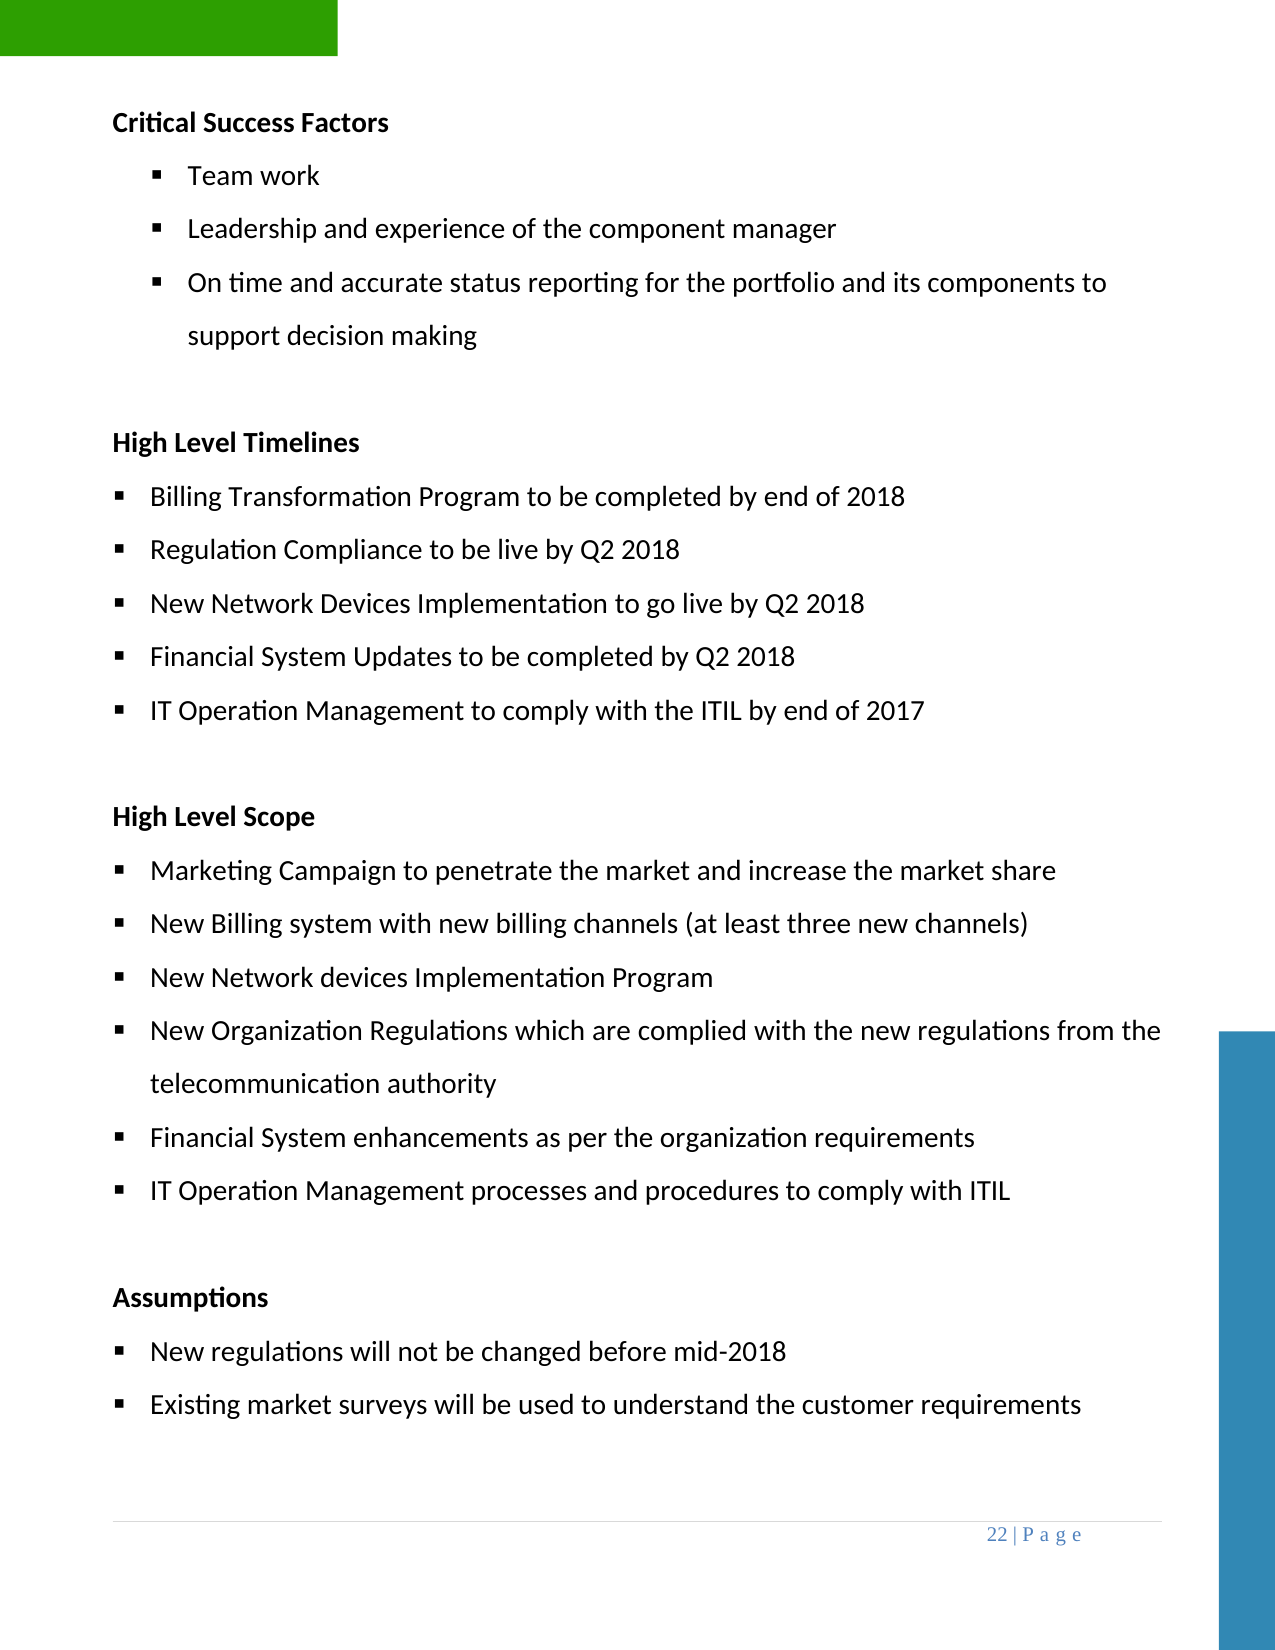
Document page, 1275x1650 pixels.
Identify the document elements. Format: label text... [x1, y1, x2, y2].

text Assumptions [112, 1279, 1162, 1315]
list New Billing system with new billing channels (at least three new channels) [112, 905, 1162, 941]
list New Organization Regulations which are complied with the new regulations from the telecommunication authority [112, 1012, 1162, 1101]
list Existing market surveys will be used to understand the customer requirements [112, 1386, 1162, 1422]
list IT Operation Management processes and procedures to comply with ITIL [112, 1172, 1162, 1208]
list Regulation Compliance to be live by Q2 2018 [112, 531, 1162, 567]
list Financial System Updates to be completed by Q2 2018 [112, 638, 1162, 674]
list IT Operation Management to comply with the ITIL by end of 2017 [112, 692, 1162, 727]
list On time and accurate status reporting for the portfolio and its components to support decision making [150, 264, 1162, 353]
list Leadership and experience of the component manager [150, 211, 1162, 246]
text Critical Success Factors [112, 104, 1162, 139]
text High Level Scope [112, 798, 1162, 834]
list New Network Devices Implementation to go live by Q2 2018 [112, 585, 1162, 620]
list Marketing Campaign to penetrate the market and increase the market share [112, 852, 1162, 887]
list Financial System enhancements as per the organization requirements [112, 1119, 1162, 1155]
list New regulations will not be changed before mid-2018 [112, 1333, 1162, 1368]
list Team work [150, 157, 1162, 193]
list New Network devices Implementation Program [112, 959, 1162, 994]
text High Level Timelines [112, 424, 1162, 460]
list Billing Transformation Program to be completed by end of 2018 [112, 478, 1162, 513]
